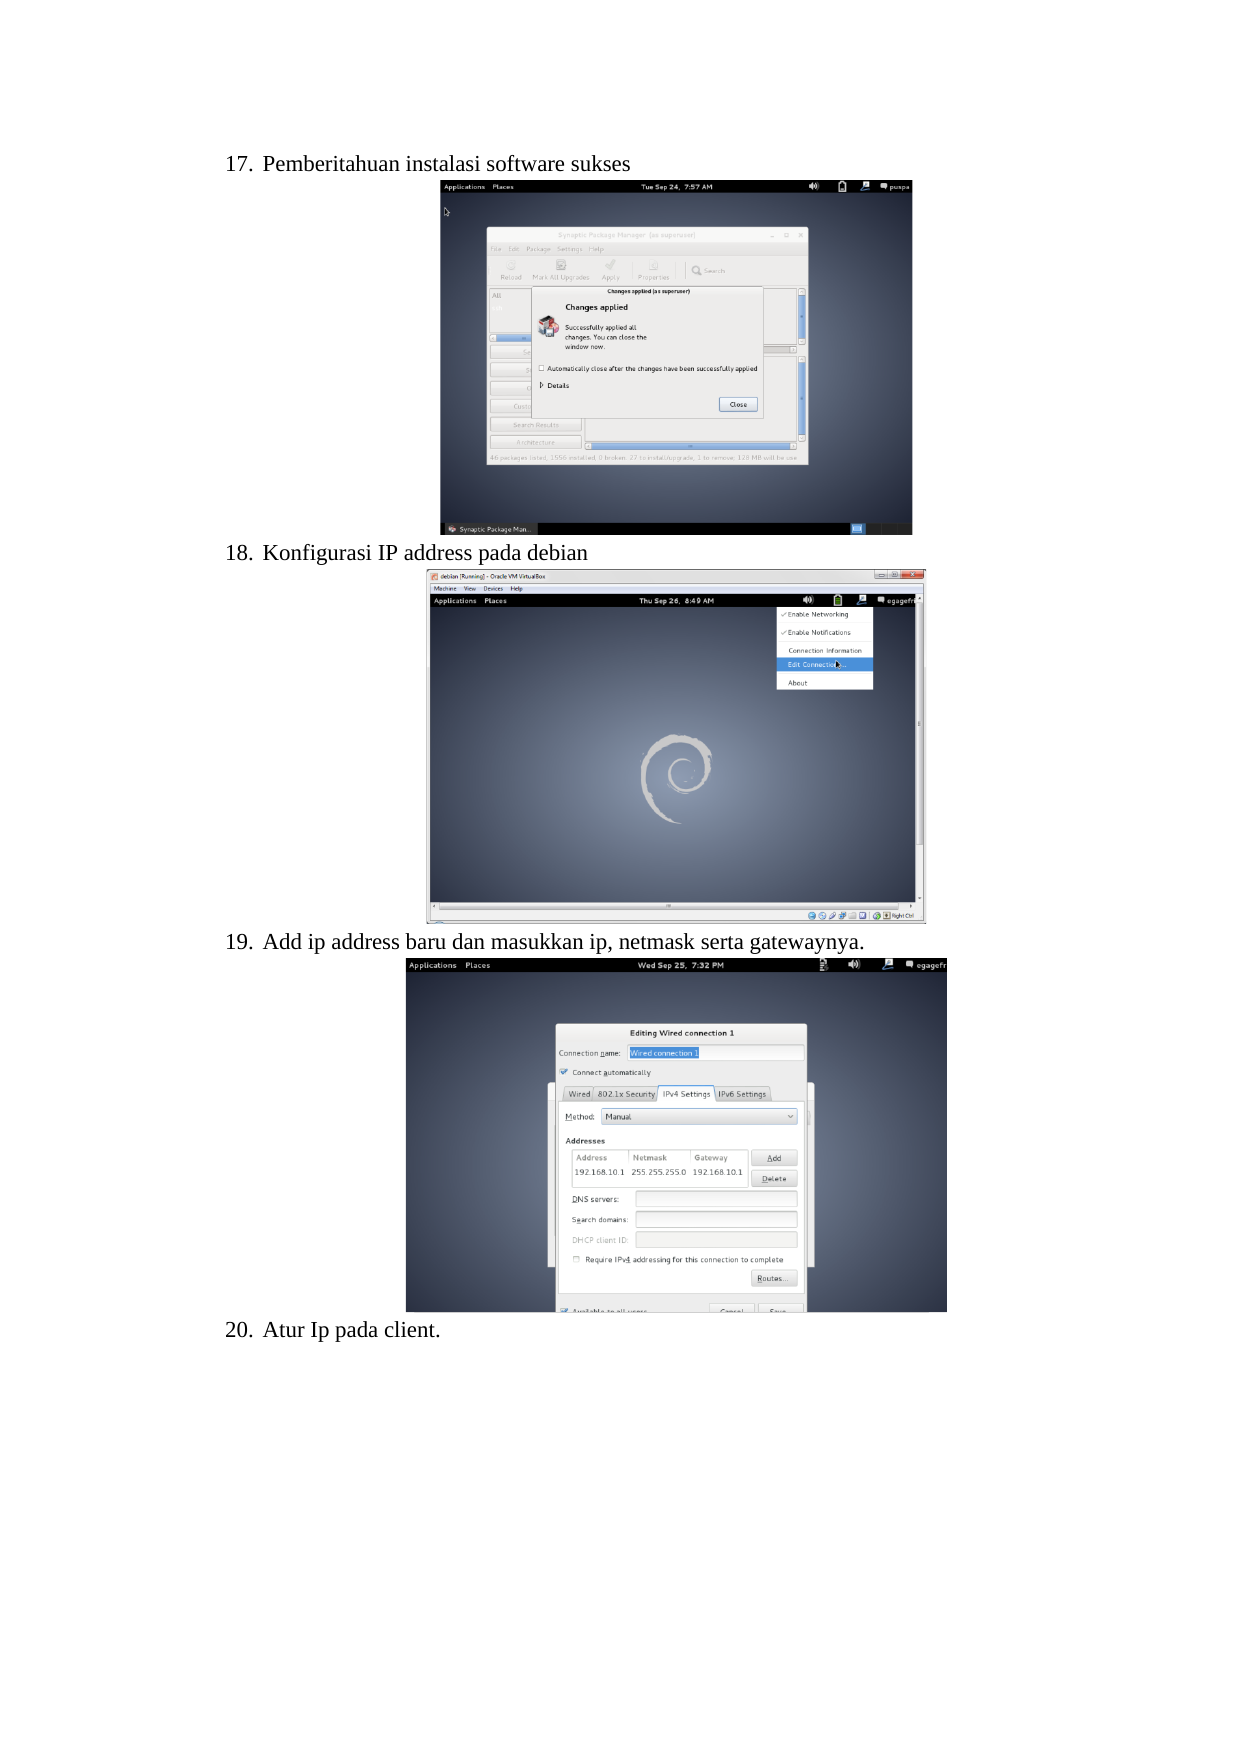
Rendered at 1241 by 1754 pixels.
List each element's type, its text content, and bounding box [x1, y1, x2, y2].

picture [426, 569, 927, 924]
picture [405, 958, 947, 1313]
picture [440, 180, 913, 535]
list Pemberitahuan instalasi software sukses [225, 150, 1090, 176]
list Konfigurasi IP address pada debian [225, 539, 1090, 565]
list Add ip address baru dan masukkan ip, netmask serta gatewaynya. [225, 928, 1090, 954]
list Atur Ip pada client. [225, 1317, 1090, 1343]
